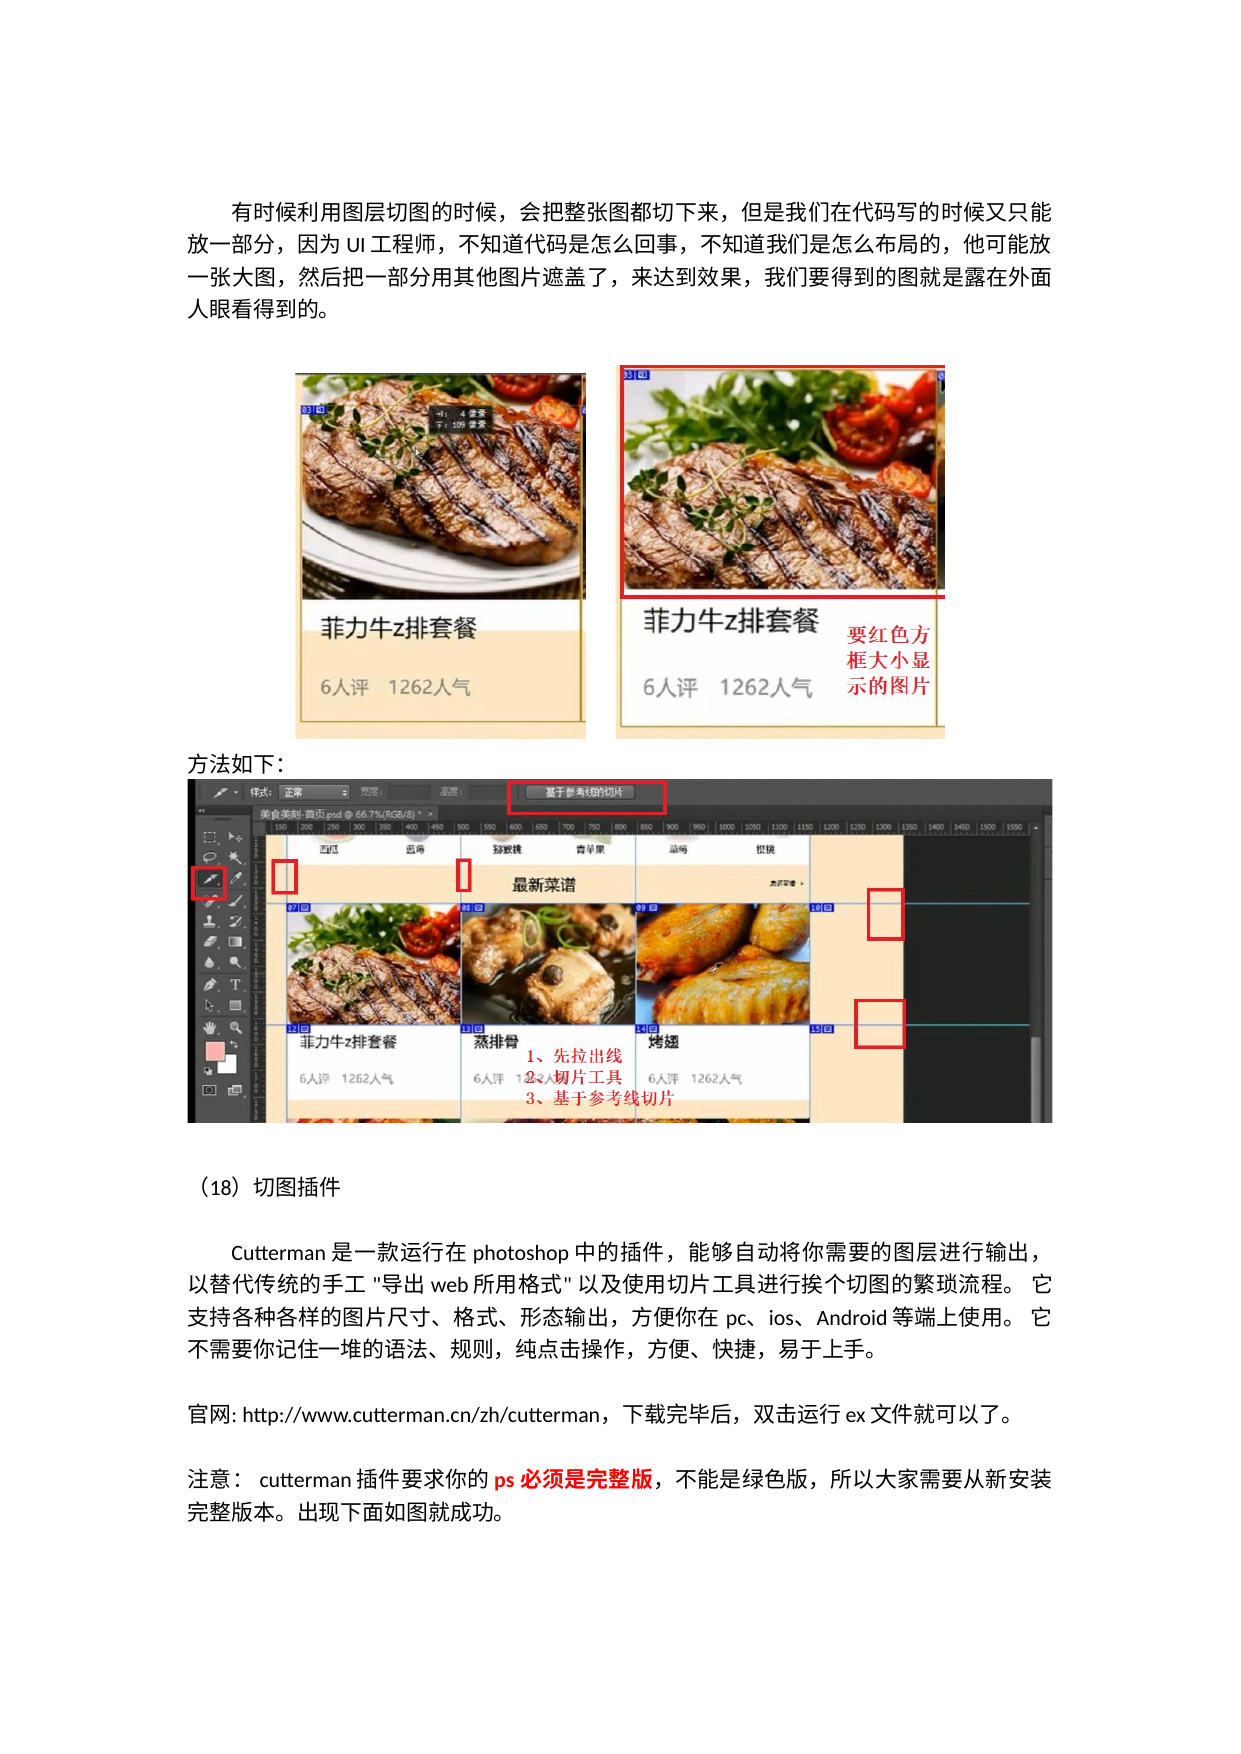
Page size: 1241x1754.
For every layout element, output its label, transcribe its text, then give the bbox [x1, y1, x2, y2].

text 方法如下： [187, 747, 1053, 779]
text 官网: http://www.cutterman.cn/zh/cutterman，下载完毕后，双击运行ex文件就可以了。 [187, 1397, 1053, 1429]
text （18）切图插件 [187, 1169, 1053, 1202]
picture [295, 373, 586, 739]
text Cutterman是一款运行在photoshop中的插件，能够自动将你需要的图层进行输出， 以替代传统的手工 "导出web所用格式" 以及使用切片工具进行挨个切图的繁琐流程。 它支持各种各样的图片尺寸、格式、形态输出，方便你在pc、ios、Android等端上使用。 它不需要你记住一堆的语法、规则，纯点击操作，方便、快捷，易于上手。 [187, 1234, 1053, 1364]
text 注意： cutterman插件要求你的ps 必须是完整版，不能是绿色版，所以大家需要从新安装完整版本。出现下面如图就成功。 [187, 1462, 1053, 1527]
picture [187, 779, 1053, 1123]
picture [615, 365, 945, 739]
text 有时候利用图层切图的时候，会把整张图都切下来，但是我们在代码写的时候又只能放一部分，因为UI工程师，不知道代码是怎么回事，不知道我们是怎么布局的，他可能放一张大图，然后把一部分用其他图片遮盖了，来达到效果，我们要得到的图就是露在外面，人眼看得到的。 [187, 194, 1053, 324]
